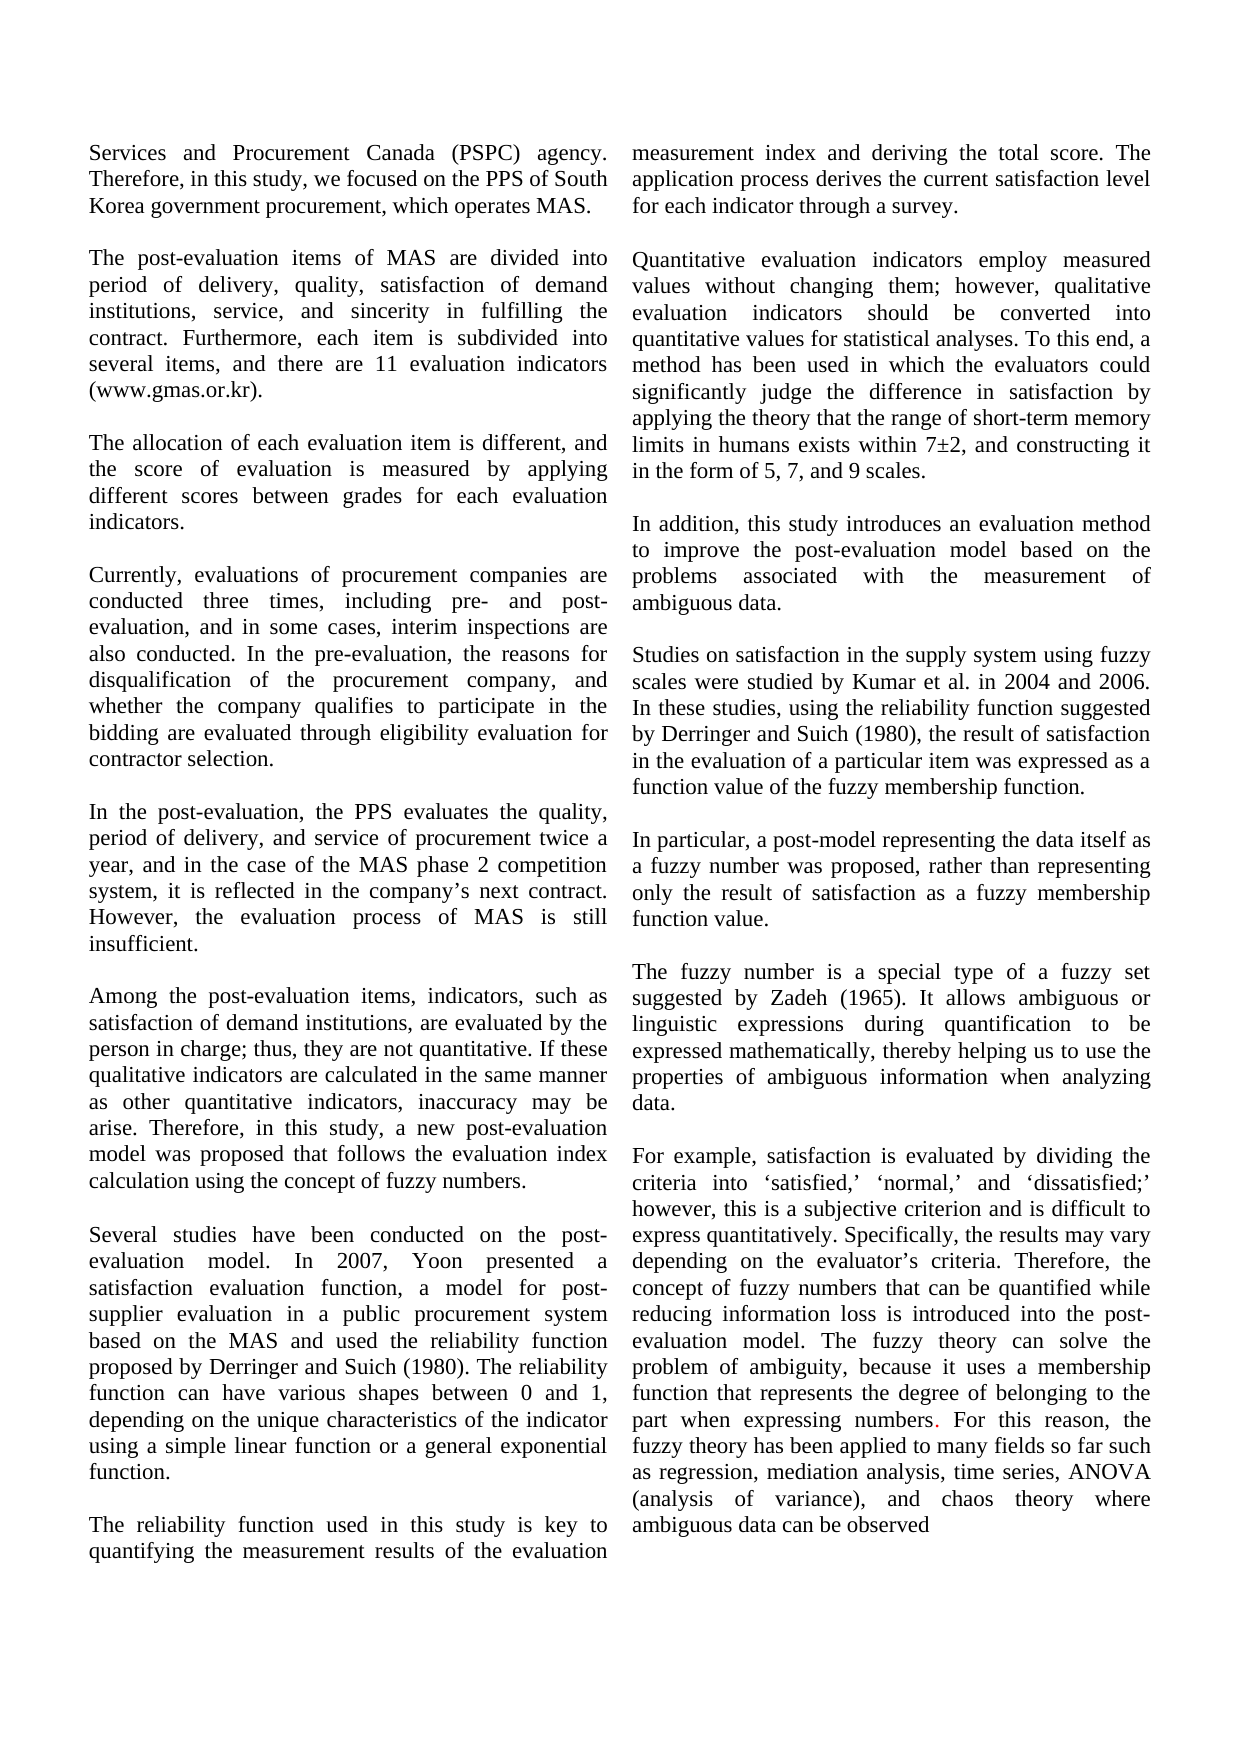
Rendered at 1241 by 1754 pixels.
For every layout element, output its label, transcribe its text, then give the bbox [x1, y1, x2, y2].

text Among the post-evaluation items, indicators, such as satisfaction of demand institutions, are evaluated by the person in charge; thus, they are not quantitative. If these qualitative indicators are calculated in the same manner as other quantitative indicators, inaccuracy may be arise. Therefore, in this study, a new post-evaluation model was proposed that follows the evaluation index calculation using the concept of fuzzy numbers. [89, 982, 608, 1193]
text In the post-evaluation, the PPS evaluates the quality, period of delivery, and service of procurement twice a year, and in the case of the MAS phase 2 competition system, it is reflected in the company’s next contract. However, the evaluation process of MAS is still insufficient. [89, 798, 608, 956]
text The fuzzy number is a special type of a fuzzy set suggested by Zadeh (1965). It allows ambiguous or linguistic expressions during quantification to be expressed mathematically, thereby helping us to use the properties of ambiguous information when analyzing data. [632, 958, 1152, 1116]
text Studies on satisfaction in the supply system using fuzzy scales were studied by Kumar et al. in 2004 and 2006. In these studies, using the reliability function suggested by Derringer and Suich (1980), the result of satisfaction in the evaluation of a particular item was expressed as a function value of the fuzzy membership function. [632, 641, 1152, 799]
text In addition, this study introduces an evaluation method to improve the post-evaluation model based on the problems associated with the measurement of ambiguous data. [632, 510, 1152, 615]
text The reliability function used in this study is key to quantifying the measurement results of the evaluation measurement index and deriving the total score. The application process derives the current satisfaction level for each indicator through a survey. [632, 139, 1152, 218]
text Several studies have been conducted on the post-evaluation model. In 2007, Yoon presented a satisfaction evaluation function, a model for post-supplier evaluation in a public procurement system based on the MAS and used the reliability function proposed by Derringer and Suich (1980). The reliability function can have various shapes between 0 and 1, depending on the unique characteristics of the indicator using a simple linear function or a general exponential function. [89, 1221, 608, 1485]
text The reliability function used in this study is key to quantifying the measurement results of the evaluation measurement index and deriving the total score. The application process derives the current satisfaction level for each indicator through a survey. [89, 1511, 608, 1564]
text In particular, a post-model representing the data itself as a fuzzy number was proposed, rather than representing only the result of satisfaction as a fuzzy membership function value. [632, 826, 1152, 931]
text The allocation of each evaluation item is different, and the score of evaluation is measured by applying different scores between grades for each evaluation indicators. [89, 429, 608, 534]
text Currently, evaluations of procurement companies are conducted three times, including pre- and post-evaluation, and in some cases, interim inspections are also conducted. In the pre-evaluation, the reasons for disqualification of the procurement company, and whether the company qualifies to participate in the bidding are evaluated through eligibility evaluation for contractor selection. [89, 561, 608, 772]
text Quantitative evaluation indicators employ measured values without changing them; however, qualitative evaluation indicators should be converted into quantitative values for statistical analyses. To this end, a method has been used in which the evaluators could significantly judge the difference in satisfaction by applying the theory that the range of short-term memory limits in humans exists within 7±2, and constructing it in the form of 5, 7, and 9 scales. [632, 246, 1152, 483]
text The post-evaluation items of MAS are divided into period of delivery, quality, satisfaction of demand institutions, service, and sincerity in fulfilling the contract. Furthermore, each item is subdivided into several items, and there are 11 evaluation indicators (www.gmas.or.kr). [89, 244, 608, 403]
text For example, satisfaction is evaluated by dividing the criteria into ‘satisfied,’ ‘normal,’ and ‘dissatisfied;’ however, this is a subjective criterion and is difficult to express quantitatively. Specifically, the results may vary depending on the evaluator’s criteria. Therefore, the concept of fuzzy numbers that can be quantified while reducing information loss is introduced into the post-evaluation model. The fuzzy theory can solve the problem of ambiguity, because it uses a membership function that represents the degree of belonging to the part when expressing numbers. For this reason, the fuzzy theory has been applied to many fields so far such as regression, mediation analysis, time series, ANOVA (analysis of variance), and chaos theory where ambiguous data can be observed [632, 1142, 1152, 1537]
